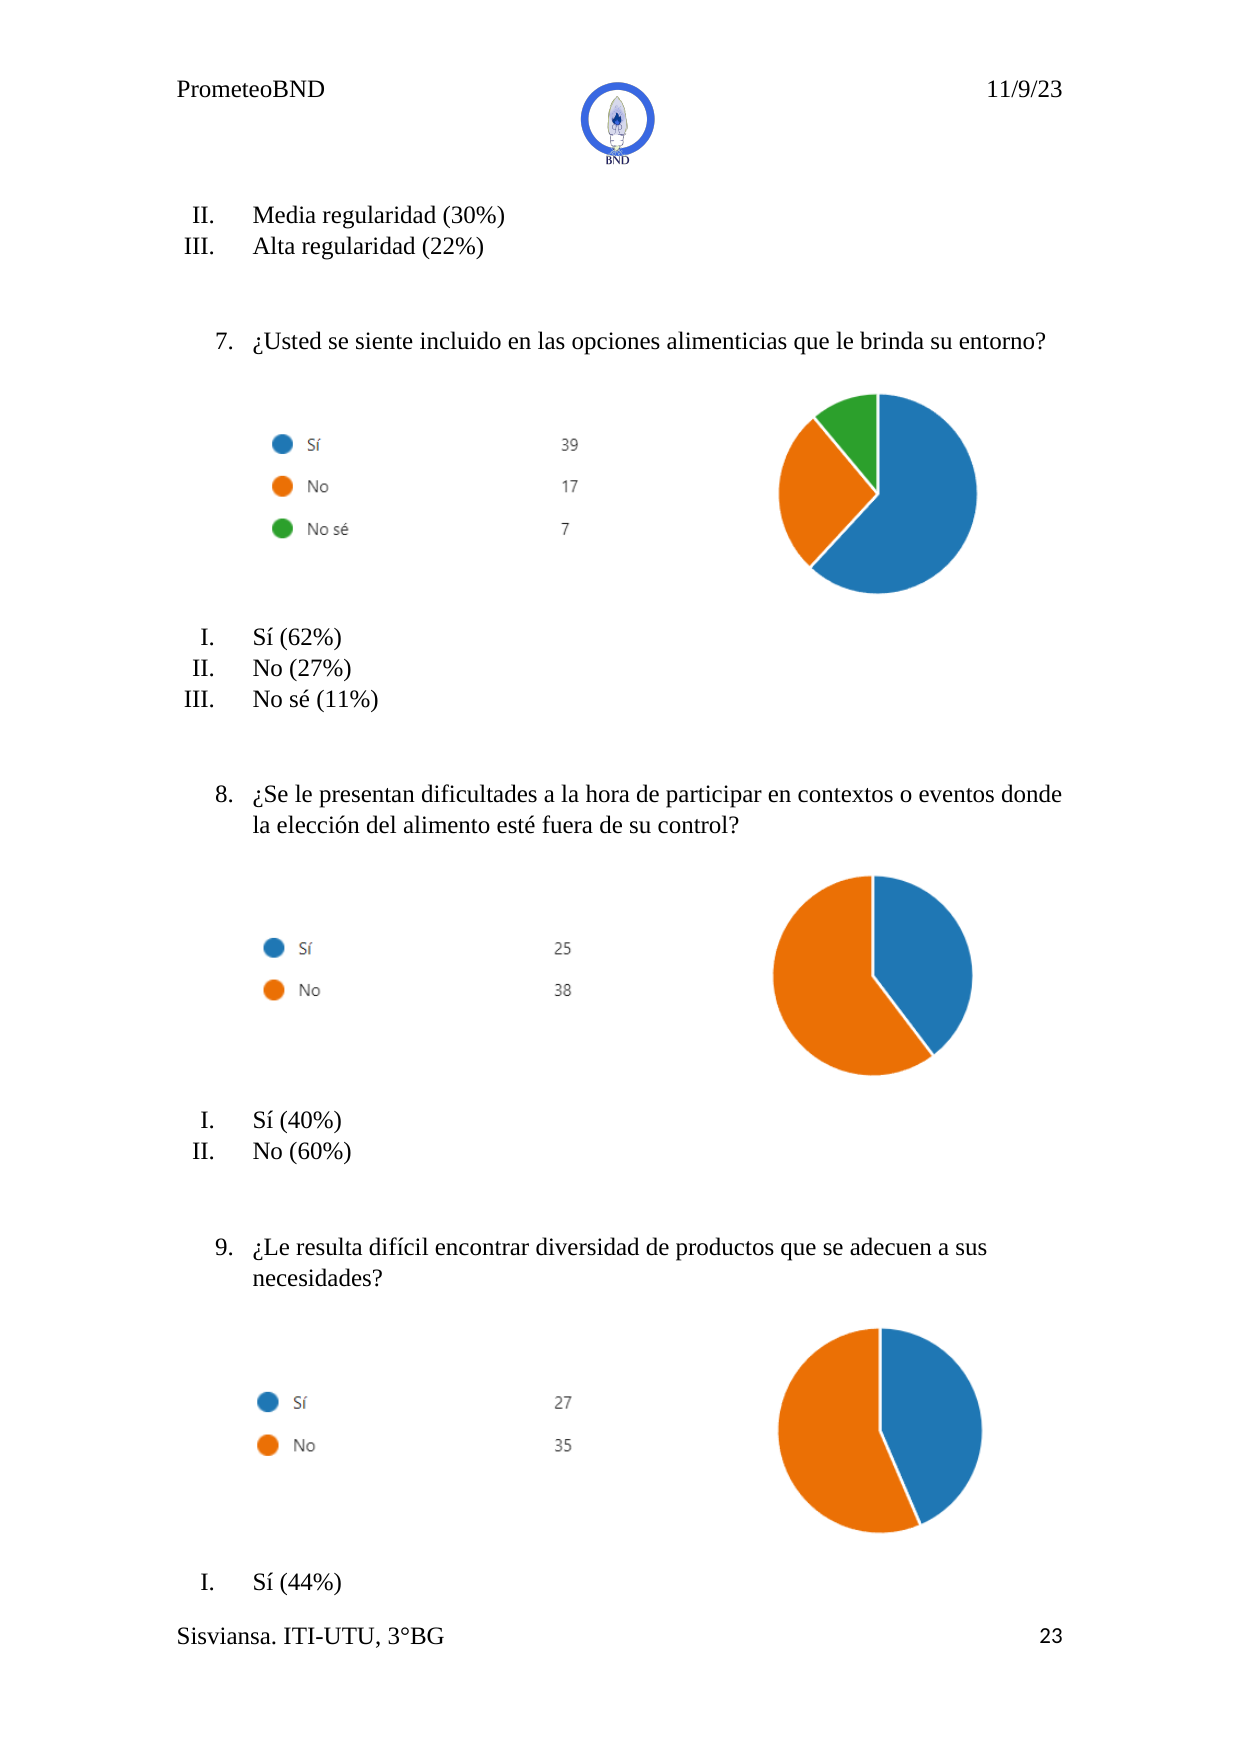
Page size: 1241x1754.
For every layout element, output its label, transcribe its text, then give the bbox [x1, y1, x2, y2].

list Alta regularidad (22%) [215, 231, 1063, 260]
list ¿Se le presentan dificultades a la hora de participar en contextos o eventos donde la elección del alimento esté fuera de su control? [215, 779, 1063, 839]
list No (60%) [215, 1136, 1063, 1165]
list ¿Usted se siente incluido en las opciones alimenticias que le brinda su entorno? [215, 326, 1063, 354]
list No sé (11%) [215, 684, 1063, 713]
list ¿Le resulta difícil encontrar diversidad de productos que se adecuen a sus necesidades? [215, 1232, 1063, 1292]
list Sí (40%) [215, 1105, 1063, 1134]
list Sí (62%) [215, 622, 1063, 651]
list Media regularidad (30%) [215, 200, 1063, 229]
list No (27%) [215, 653, 1063, 682]
list Sí (44%) [215, 1567, 1063, 1596]
